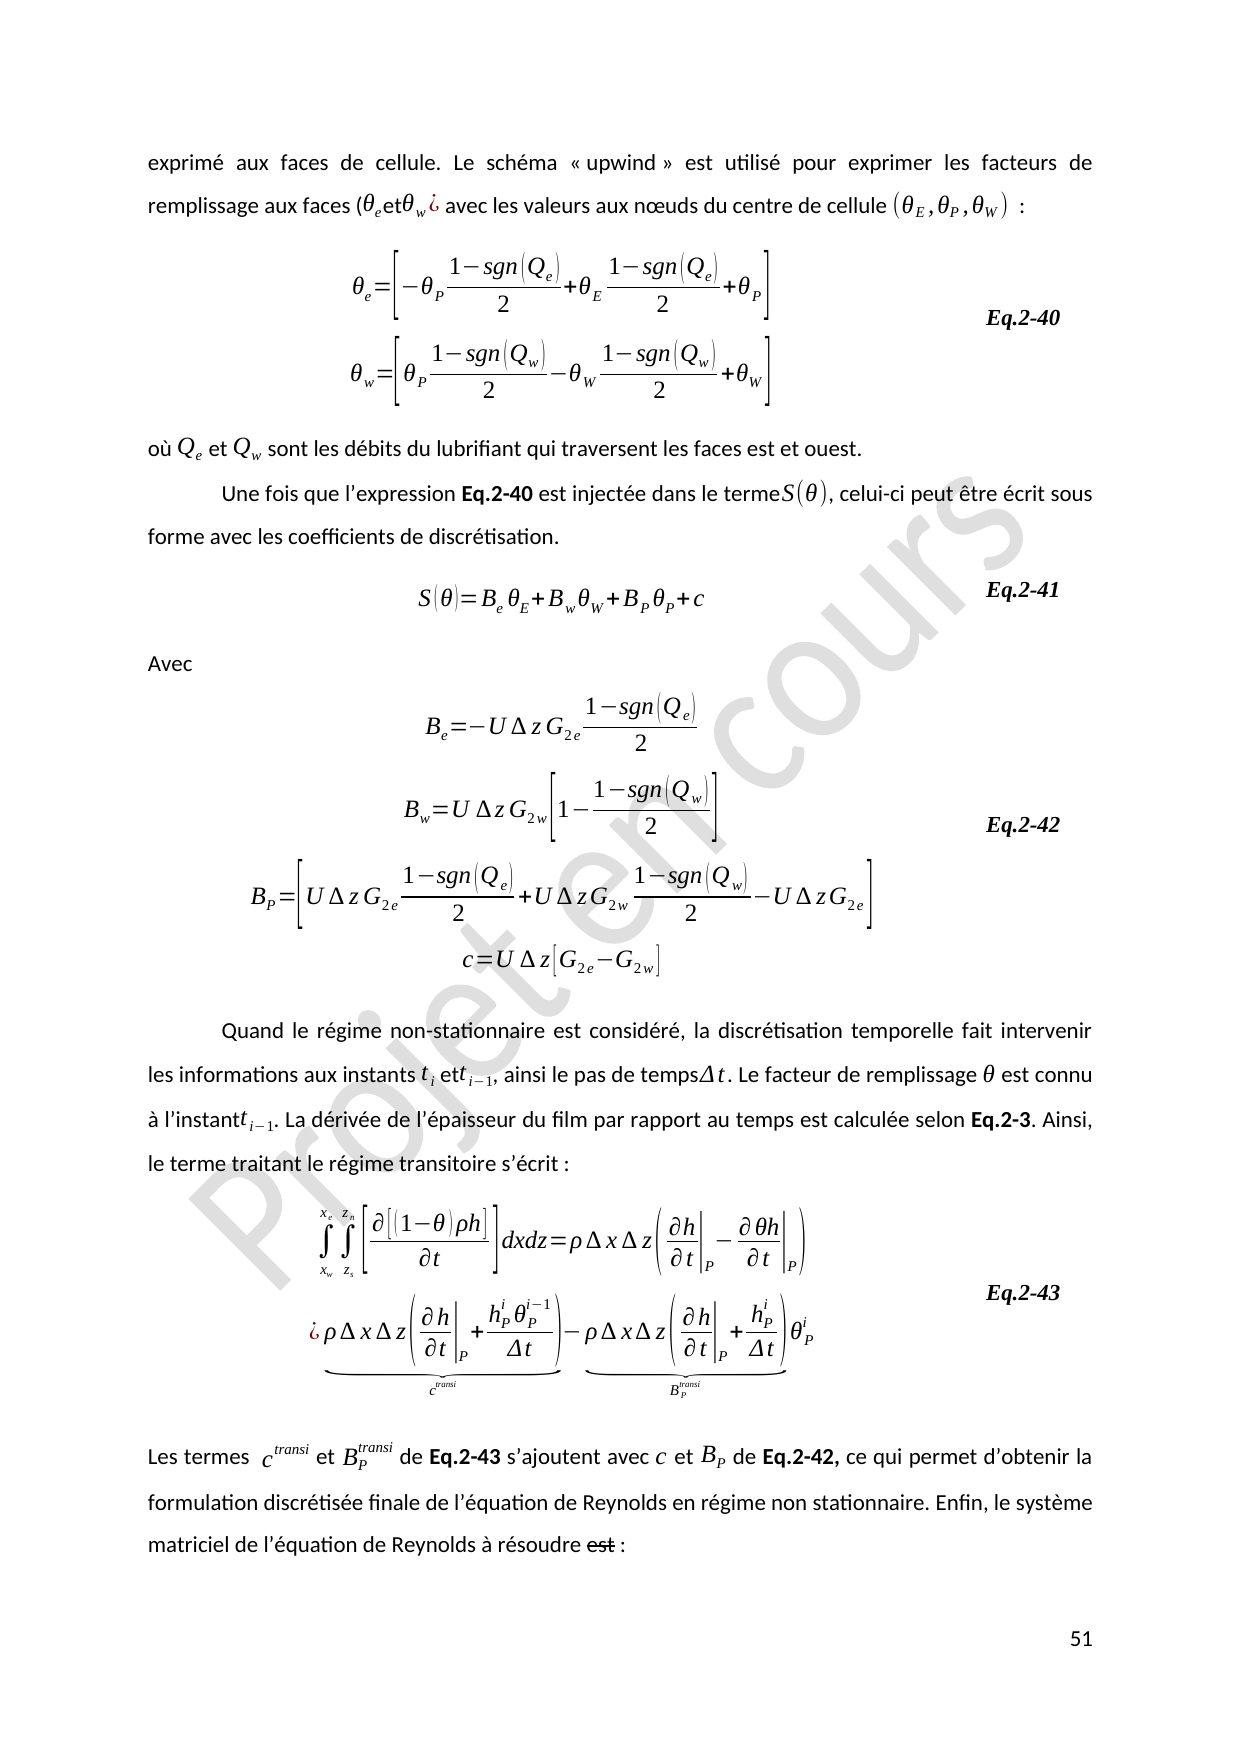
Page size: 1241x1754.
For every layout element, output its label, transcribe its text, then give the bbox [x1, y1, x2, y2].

text Une fois que l’expression Eq.2-40 est injectée dans le terme, celui-ci peut être écrit sous forme avec les coefficients de discrétisation. [148, 478, 1093, 550]
table_header [148, 564, 974, 649]
text Quand le régime non-stationnaire est considéré, la discrétisation temporelle fait intervenir les informations aux instants et, ainsi le pas de temps. Le facteur de remplissage est connu à l’instant. La dérivée de l’épaisseur du film par rapport au temps est calculée selon Eq.2-3. Ainsi, le terme traitant le régime transitoire s’écrit : [148, 1016, 1093, 1177]
table_header [148, 1204, 974, 1414]
table_header [148, 248, 974, 420]
table_header [975, 564, 1093, 649]
text Les termes et de Eq.2-43 s’ajoutent avec et de Eq.2-42, ce qui permet d’obtenir la formulation discrétisée finale de l’équation de Reynolds en régime non stationnaire. Enfin, le système matriciel de l’équation de Reynolds à résoudre est : [148, 1439, 1093, 1558]
table_header [148, 691, 974, 991]
text où et sont les débits du lubrifiant qui traversent les faces est et ouest. [148, 433, 1093, 464]
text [148, 148, 1093, 222]
table_header [975, 248, 1093, 420]
text Avec [148, 649, 1093, 677]
table_header [975, 691, 1093, 991]
table_header [975, 1204, 1093, 1414]
